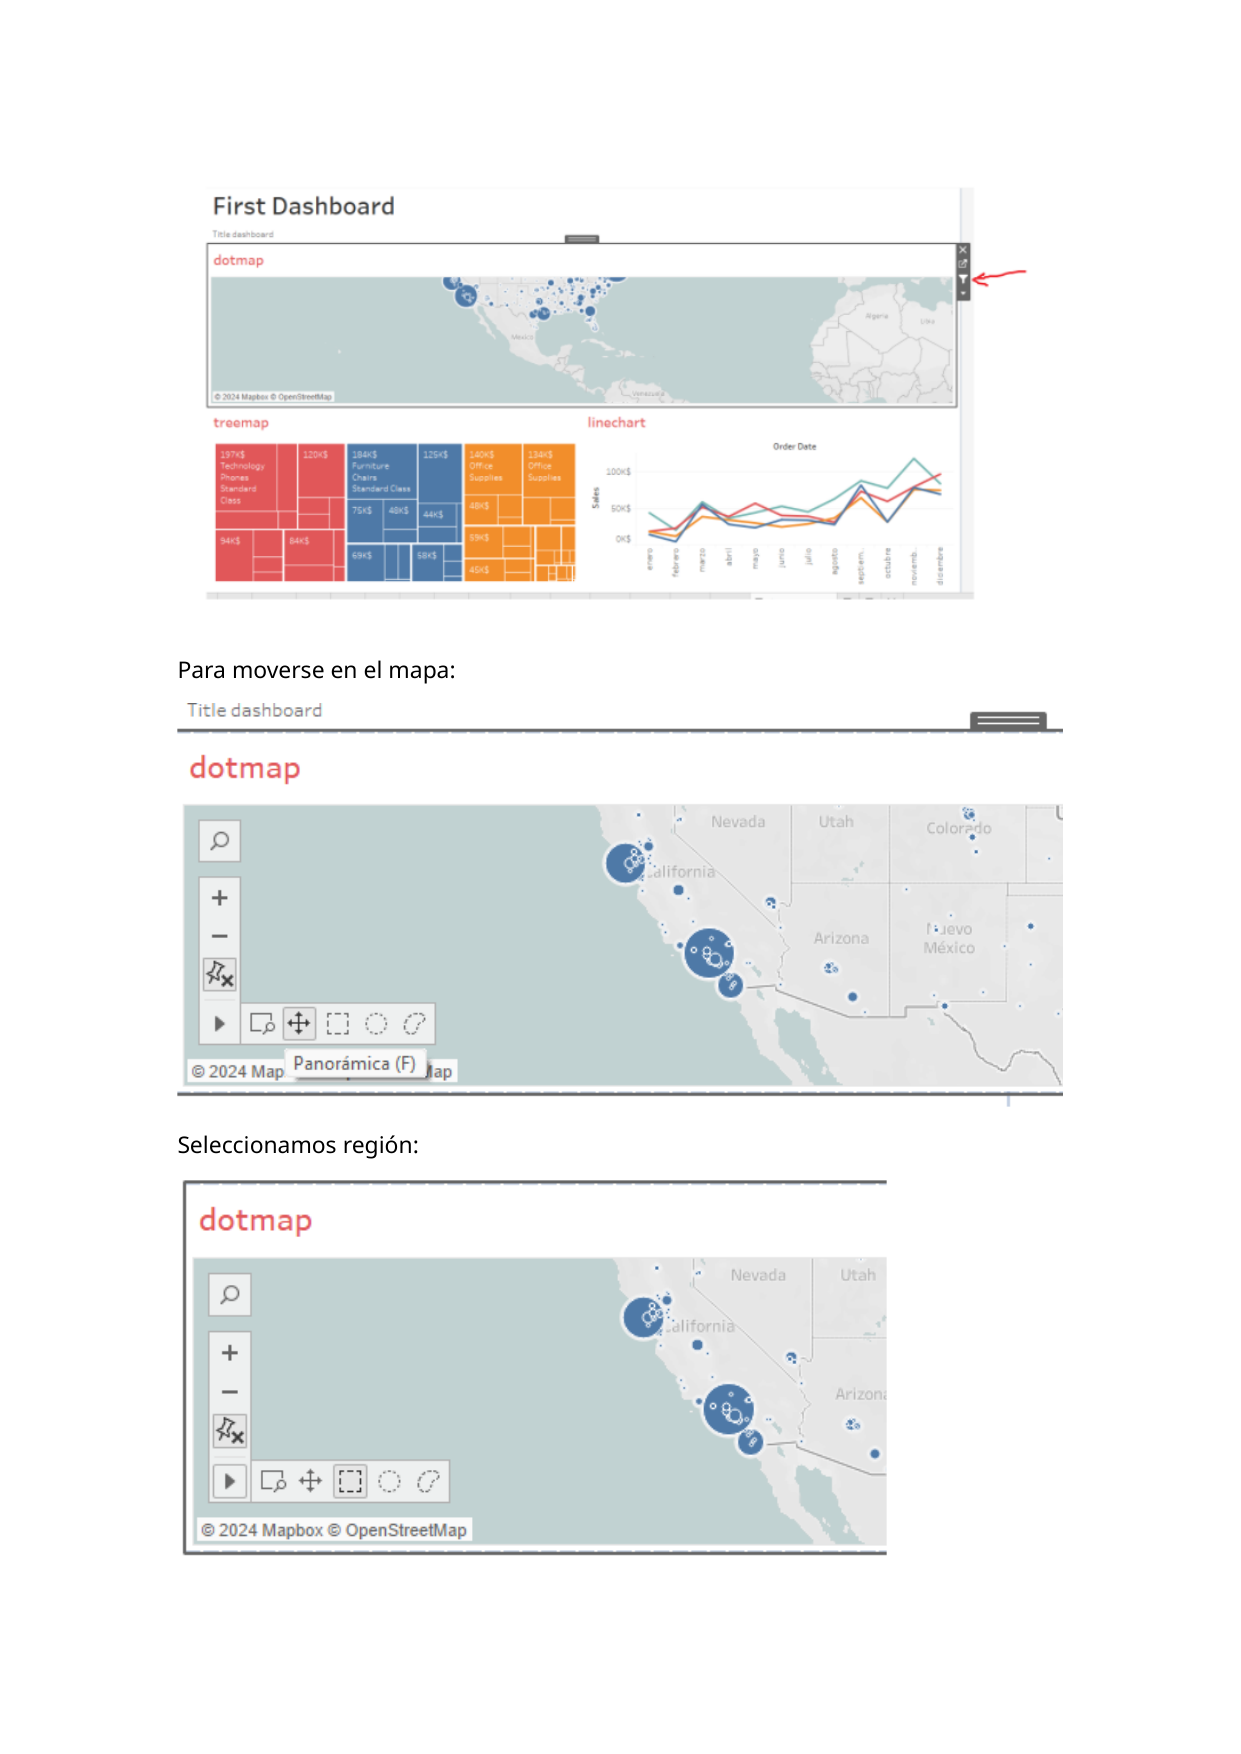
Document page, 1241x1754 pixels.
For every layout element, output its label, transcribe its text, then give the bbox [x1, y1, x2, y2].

picture [177, 1179, 887, 1560]
text Seleccionamos región: [177, 1129, 1063, 1160]
picture [177, 147, 1063, 635]
picture [177, 703, 1063, 1110]
text Para moverse en el mapa: [177, 653, 1063, 685]
